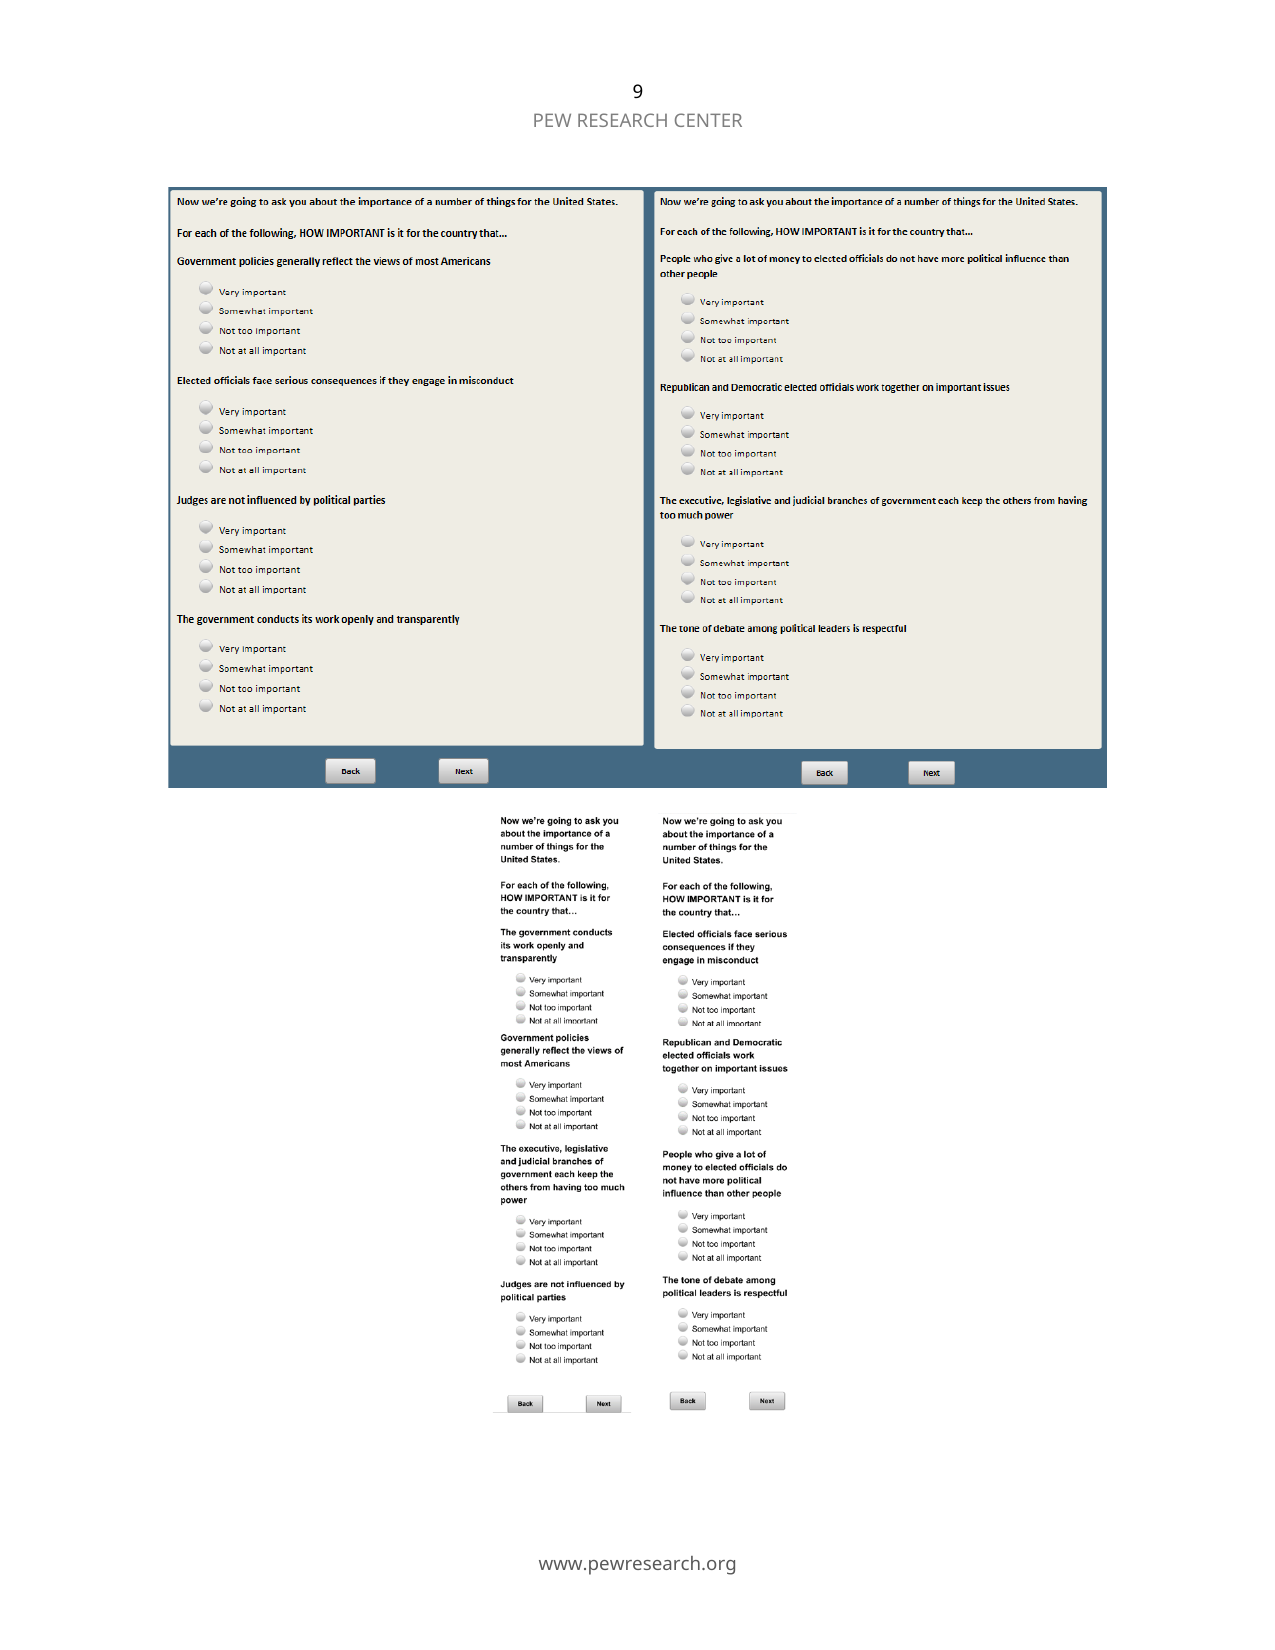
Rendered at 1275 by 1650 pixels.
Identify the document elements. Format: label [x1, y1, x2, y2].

picture [492, 813, 632, 1413]
picture [657, 813, 803, 1413]
picture [168, 187, 1107, 788]
